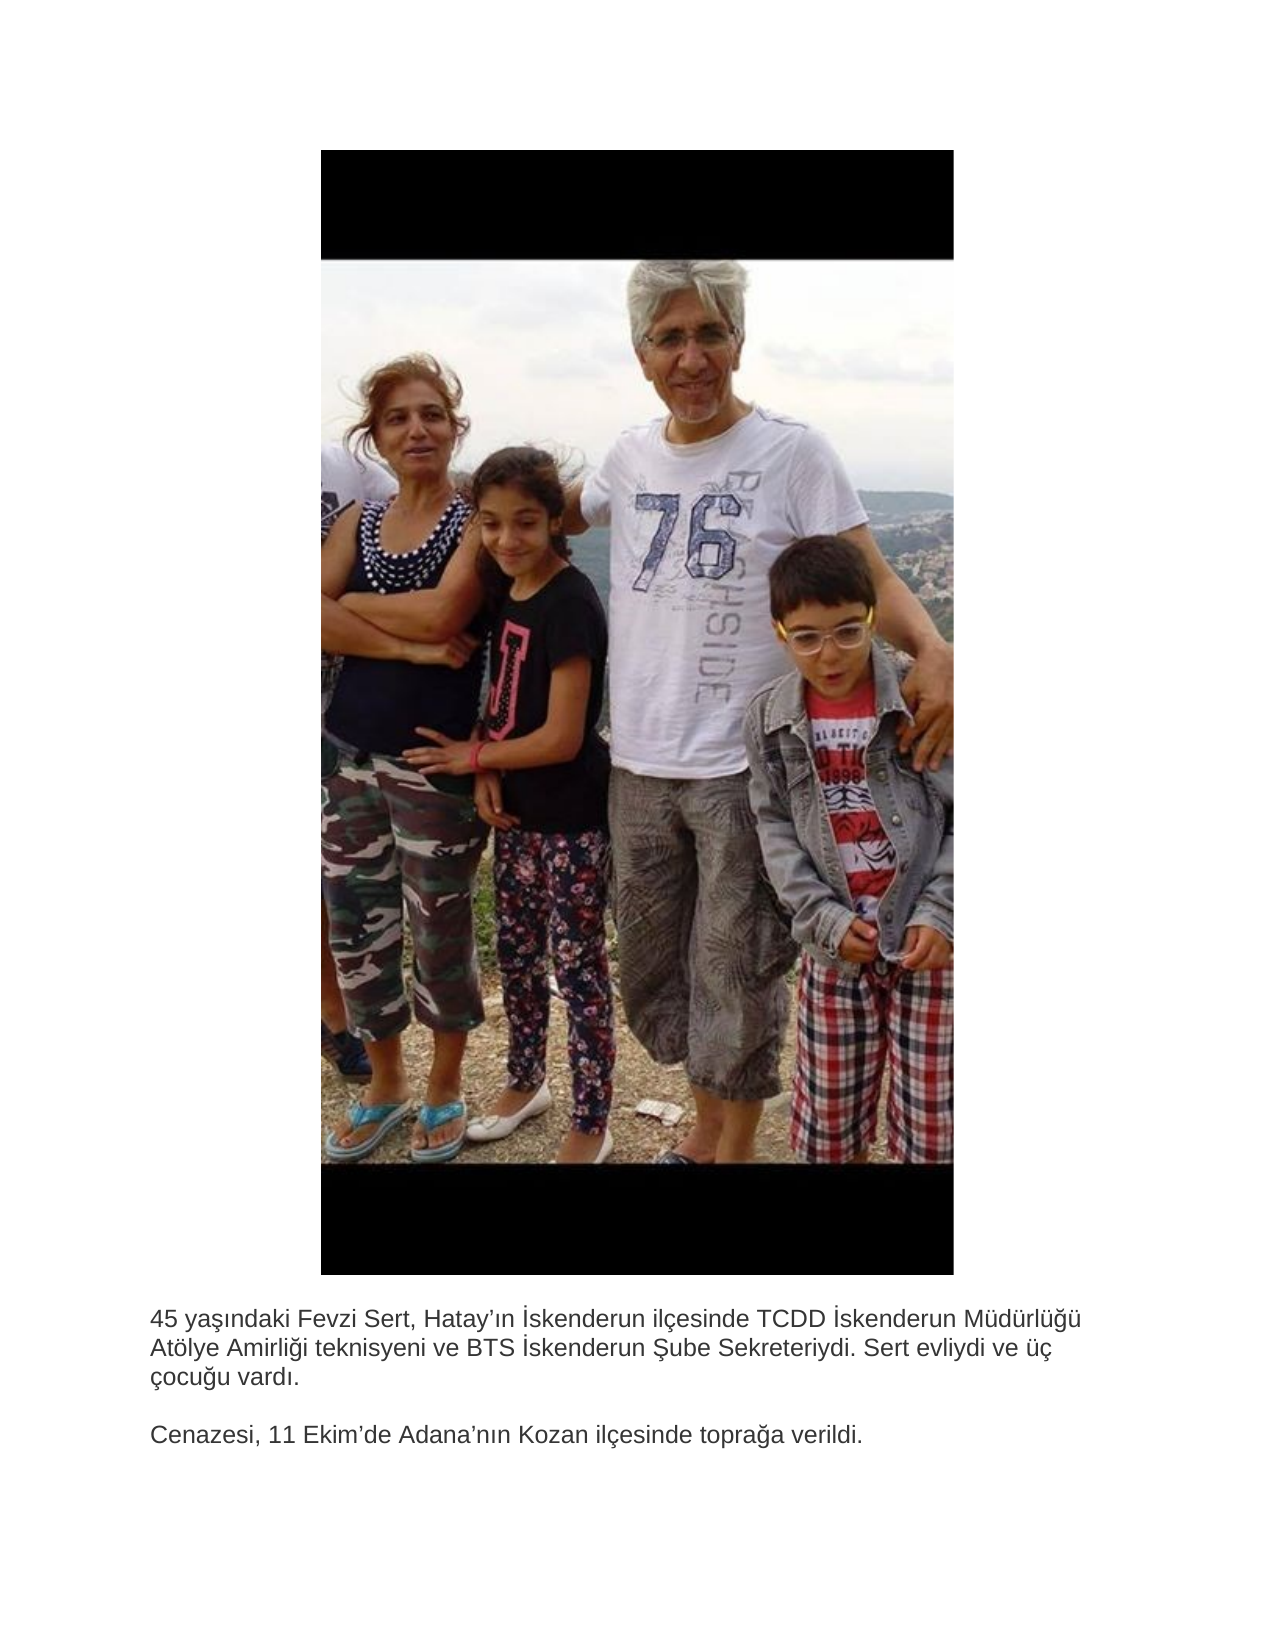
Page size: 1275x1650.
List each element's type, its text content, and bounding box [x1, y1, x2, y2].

text Cenazesi, 11 Ekim’de Adana’nın Kozan ilçesinde toprağa verildi. [150, 1419, 1125, 1448]
text 45 yaşındaki Fevzi Sert, Hatay’ın İskenderun ilçesinde TCDD İskenderun Müdürlüğü Atölye Amirliği teknisyeni ve BTS İskenderun Şube Sekreteriydi. Sert evliydi ve üç çocuğu vardı. [150, 1304, 1125, 1390]
picture [321, 150, 954, 1275]
